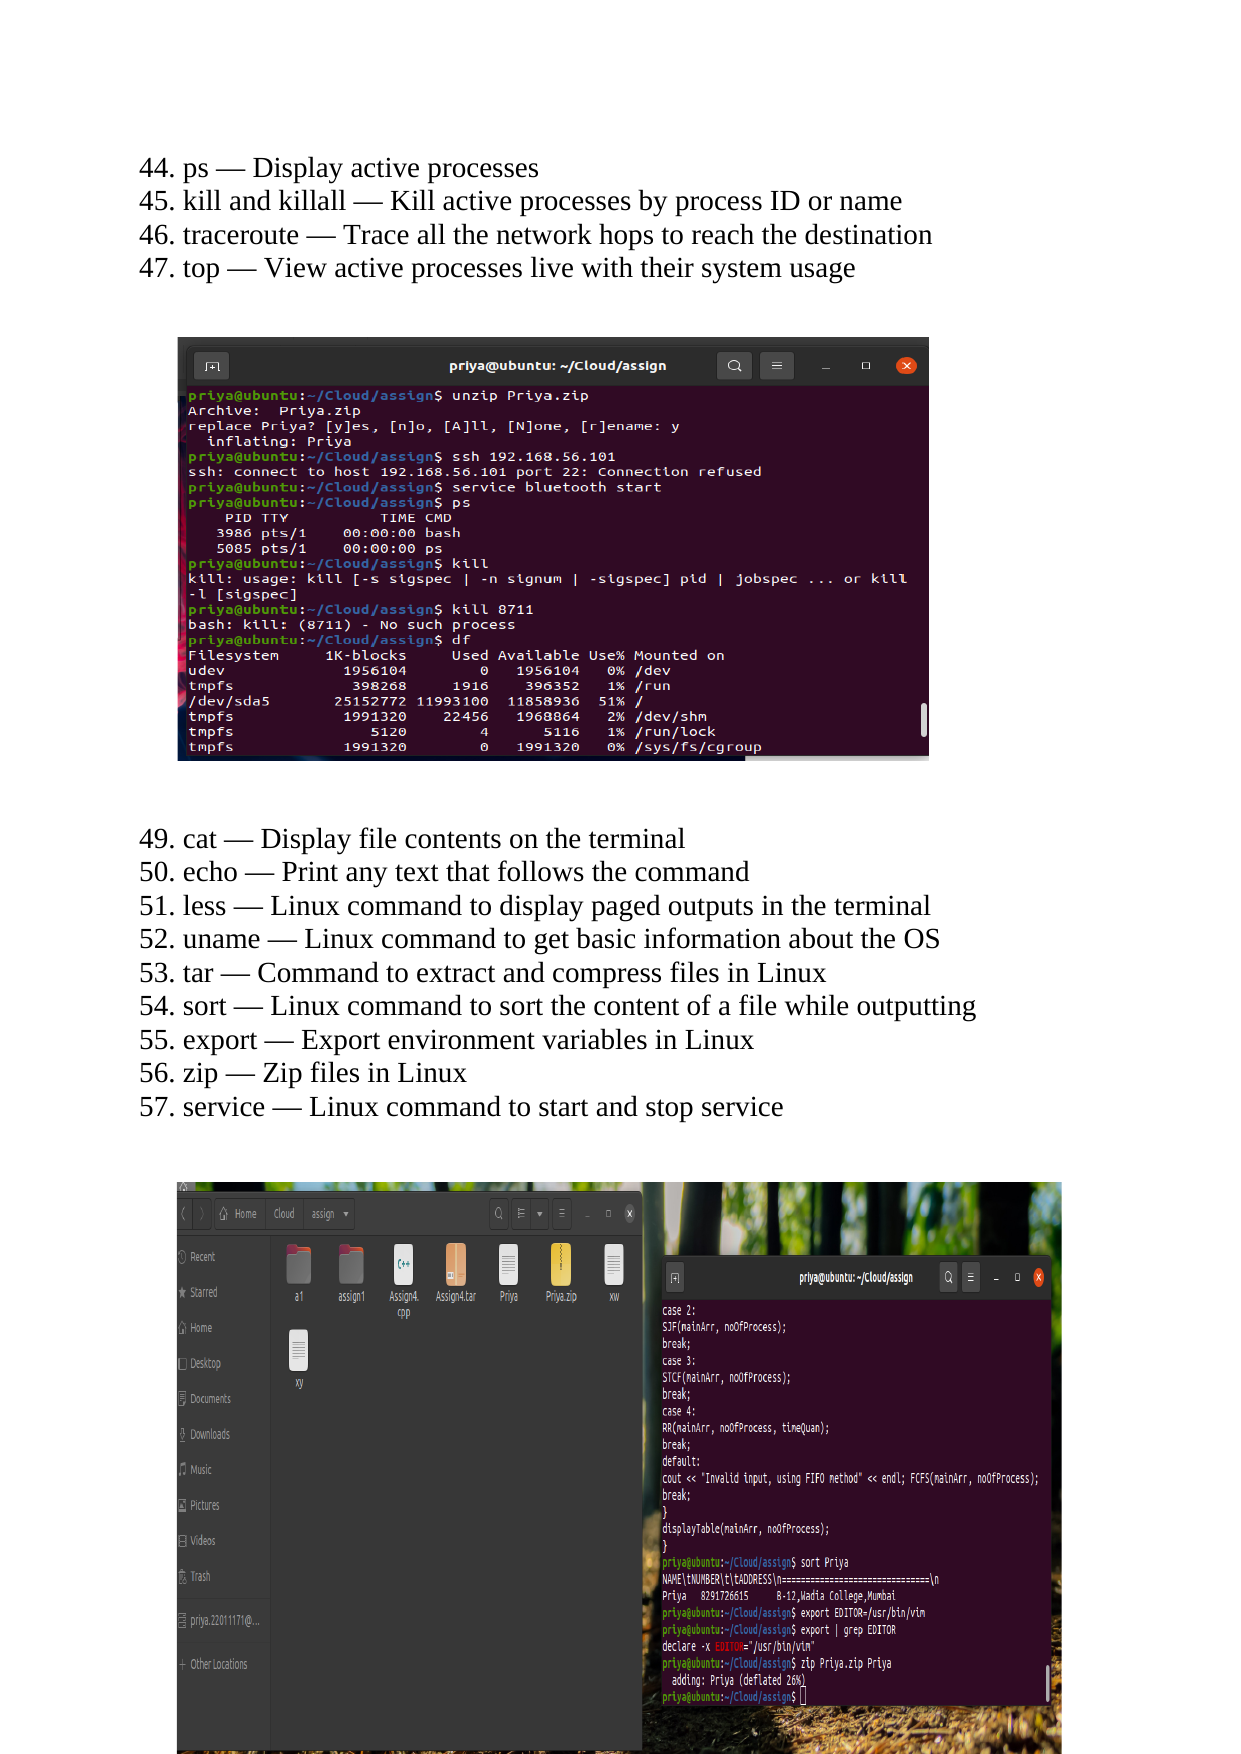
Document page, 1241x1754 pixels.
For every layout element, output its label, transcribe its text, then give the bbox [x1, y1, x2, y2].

text 51. less — Linux command to display paged outputs in the terminal [139, 888, 1101, 921]
text 47. top — View active processes live with their system usage [139, 251, 1101, 284]
text 50. echo — Print any text that follows the command [139, 854, 1101, 888]
picture [176, 1182, 1062, 1754]
text 52. uname — Linux command to get basic information about the OS [139, 921, 1101, 955]
text 56. zip — Zip files in Linux [139, 1056, 1101, 1089]
text 53. tar — Command to extract and compress files in Linux [139, 955, 1101, 988]
text 45. kill and killall — Kill active processes by process ID or name [139, 183, 1101, 217]
text 46. traceroute — Trace all the network hops to reach the destination [139, 217, 1101, 251]
text 49. cat — Display file contents on the terminal [139, 821, 1101, 854]
text 54. sort — Linux command to sort the content of a file while outputting [139, 988, 1101, 1022]
text 57. service — Linux command to start and stop service [139, 1089, 1101, 1123]
text 44. ps — Display active processes [139, 150, 1101, 183]
text 55. export — Export environment variables in Linux [139, 1022, 1101, 1056]
picture [177, 337, 929, 761]
